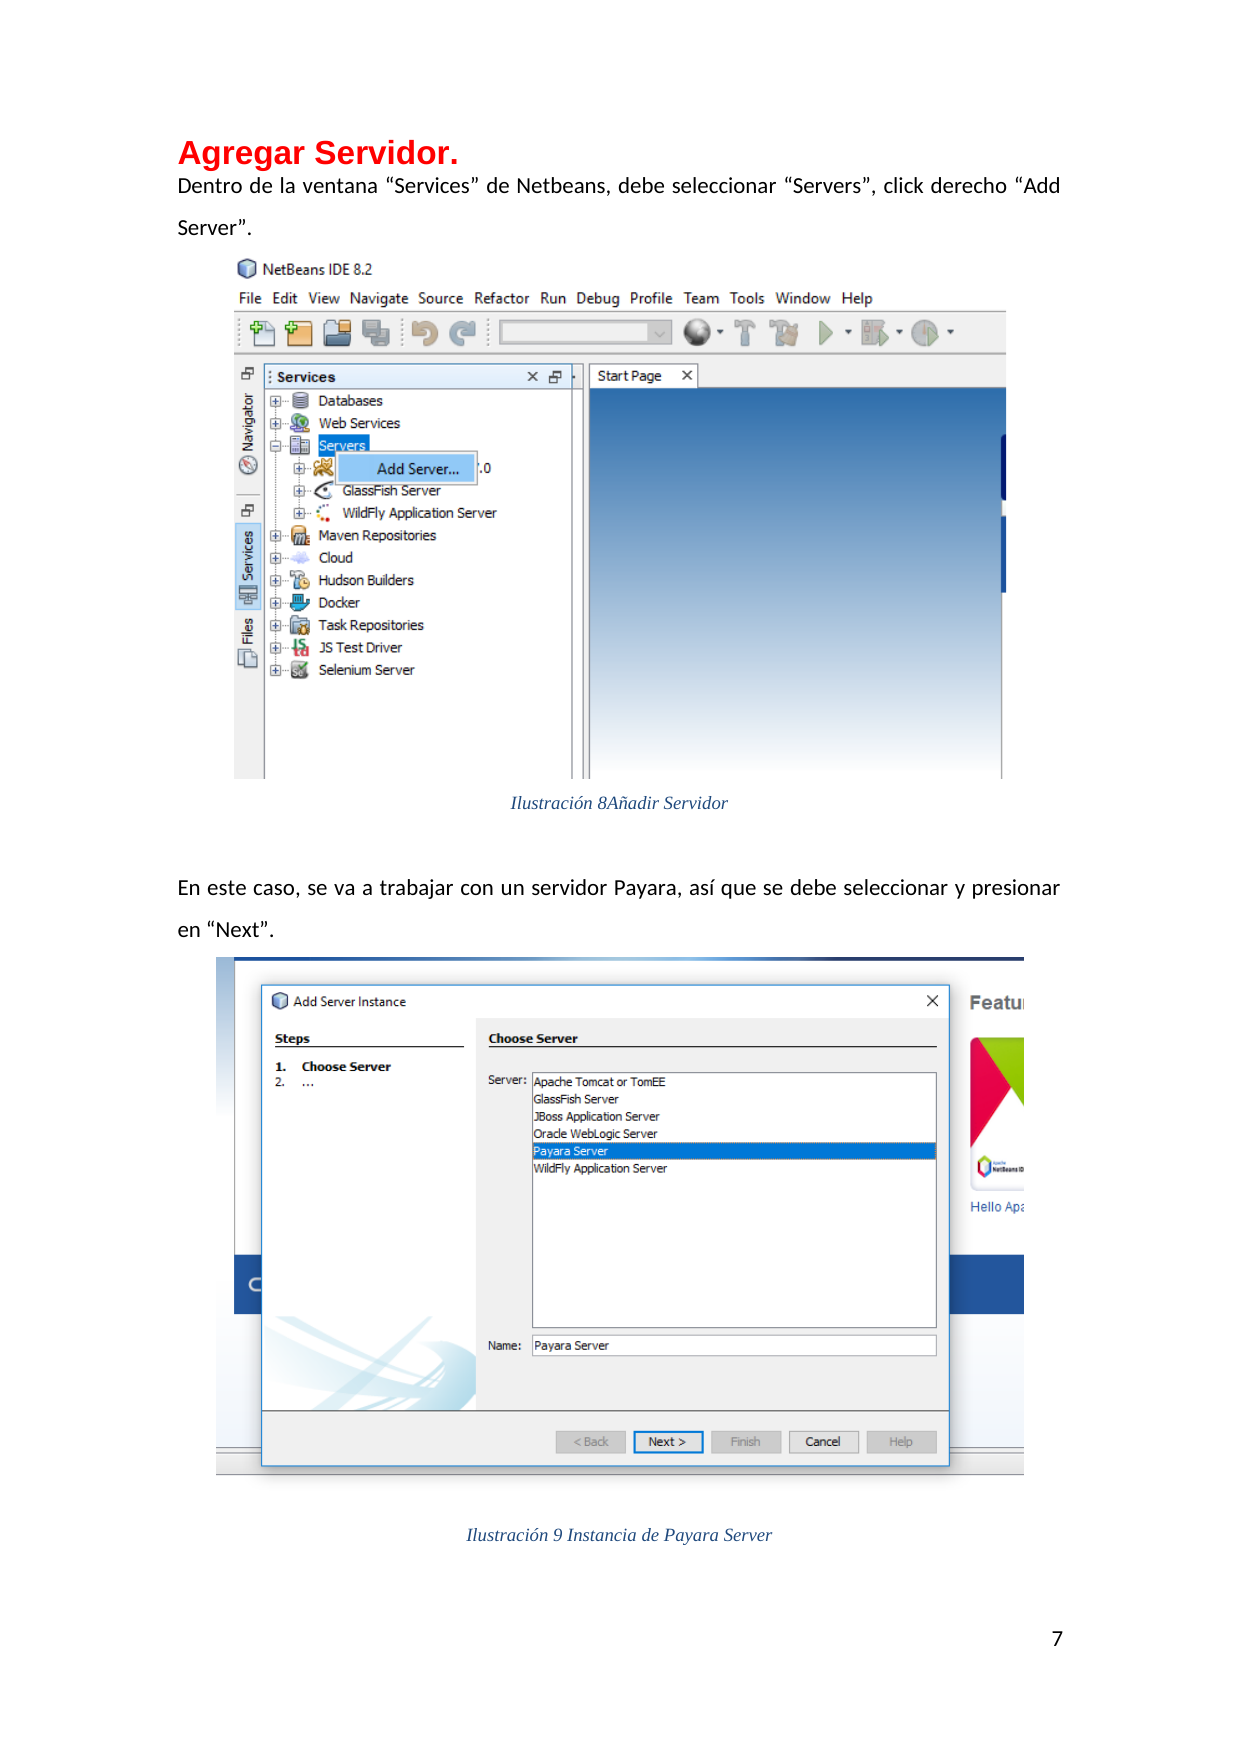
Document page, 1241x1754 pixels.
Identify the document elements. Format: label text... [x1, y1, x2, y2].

picture [216, 957, 1024, 1510]
text Ilustración 8Añadir Servidor [177, 792, 1063, 814]
text En este caso, se va a trabajar con un servidor Payara, así que se debe seleccionar y presionar en “Next”. [177, 873, 1063, 943]
picture [234, 255, 1007, 779]
text Dentro de la ventana “Services” de Netbeans, debe seleccionar “Servers”, click derecho “Add Server”. [177, 171, 1063, 241]
text Ilustración 9 Instancia de Payara Server [177, 1523, 1063, 1545]
subtitle Agregar Servidor. [177, 133, 1063, 171]
